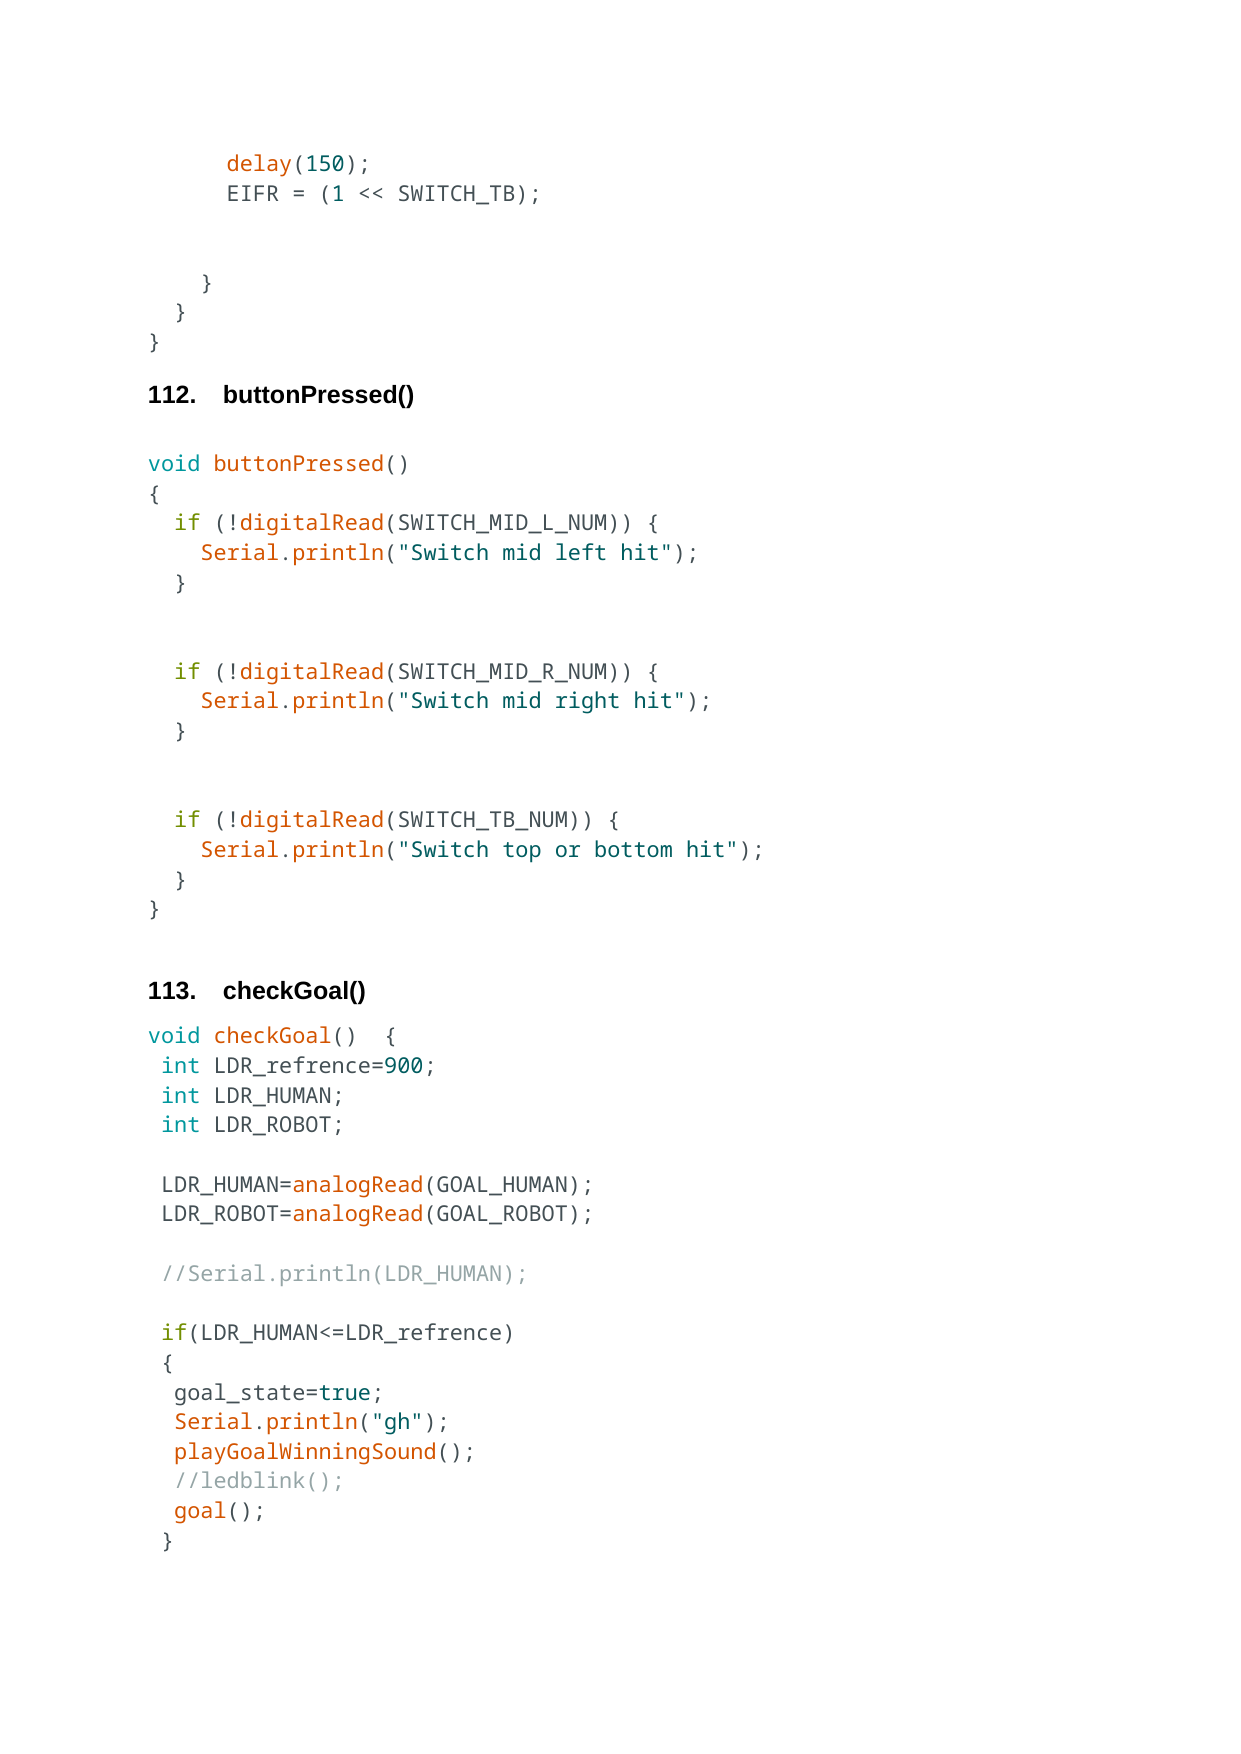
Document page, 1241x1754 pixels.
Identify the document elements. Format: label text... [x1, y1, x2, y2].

text } [148, 1524, 1093, 1554]
text Serial.println("Switch top or bottom hit"); [148, 833, 1093, 863]
text if(LDR_HUMAN<=LDR_refrence) [148, 1317, 1093, 1346]
text int LDR_ROBOT; [148, 1109, 1093, 1139]
text } [148, 296, 1093, 326]
text //Serial.println(LDR_HUMAN); [148, 1257, 1093, 1287]
text playGoalWinningSound(); [148, 1436, 1093, 1465]
text Serial.println("Switch mid right hit"); [148, 685, 1093, 715]
subtitle checkGoal() [148, 976, 1093, 1005]
text } [148, 715, 1093, 744]
text } [148, 893, 1093, 923]
text void buttonPressed() [148, 448, 1093, 477]
text Serial.println("Switch mid left hit"); [148, 537, 1093, 566]
text if (!digitalRead(SWITCH_MID_R_NUM)) { [148, 655, 1093, 685]
text } [148, 326, 1093, 355]
text Serial.println("gh"); [148, 1406, 1093, 1436]
subtitle buttonPressed() [148, 380, 1093, 409]
text int LDR_refrence=900; [148, 1049, 1093, 1079]
text //ledblink(); [148, 1465, 1093, 1495]
text void checkGoal() { [148, 1020, 1093, 1049]
text if (!digitalRead(SWITCH_MID_L_NUM)) { [148, 507, 1093, 537]
text EIFR = (1 << SWITCH_TB); [148, 177, 1093, 207]
text { [148, 477, 1093, 507]
text int LDR_HUMAN; [148, 1079, 1093, 1109]
text delay(150); [148, 148, 1093, 177]
text } [148, 863, 1093, 893]
text goal(); [148, 1495, 1093, 1524]
text LDR_ROBOT=analogRead(GOAL_ROBOT); [148, 1198, 1093, 1228]
text LDR_HUMAN=analogRead(GOAL_HUMAN); [148, 1168, 1093, 1198]
text if (!digitalRead(SWITCH_TB_NUM)) { [148, 804, 1093, 833]
text } [148, 266, 1093, 296]
text goal_state=true; [148, 1376, 1093, 1406]
text } [148, 566, 1093, 596]
text { [148, 1346, 1093, 1376]
